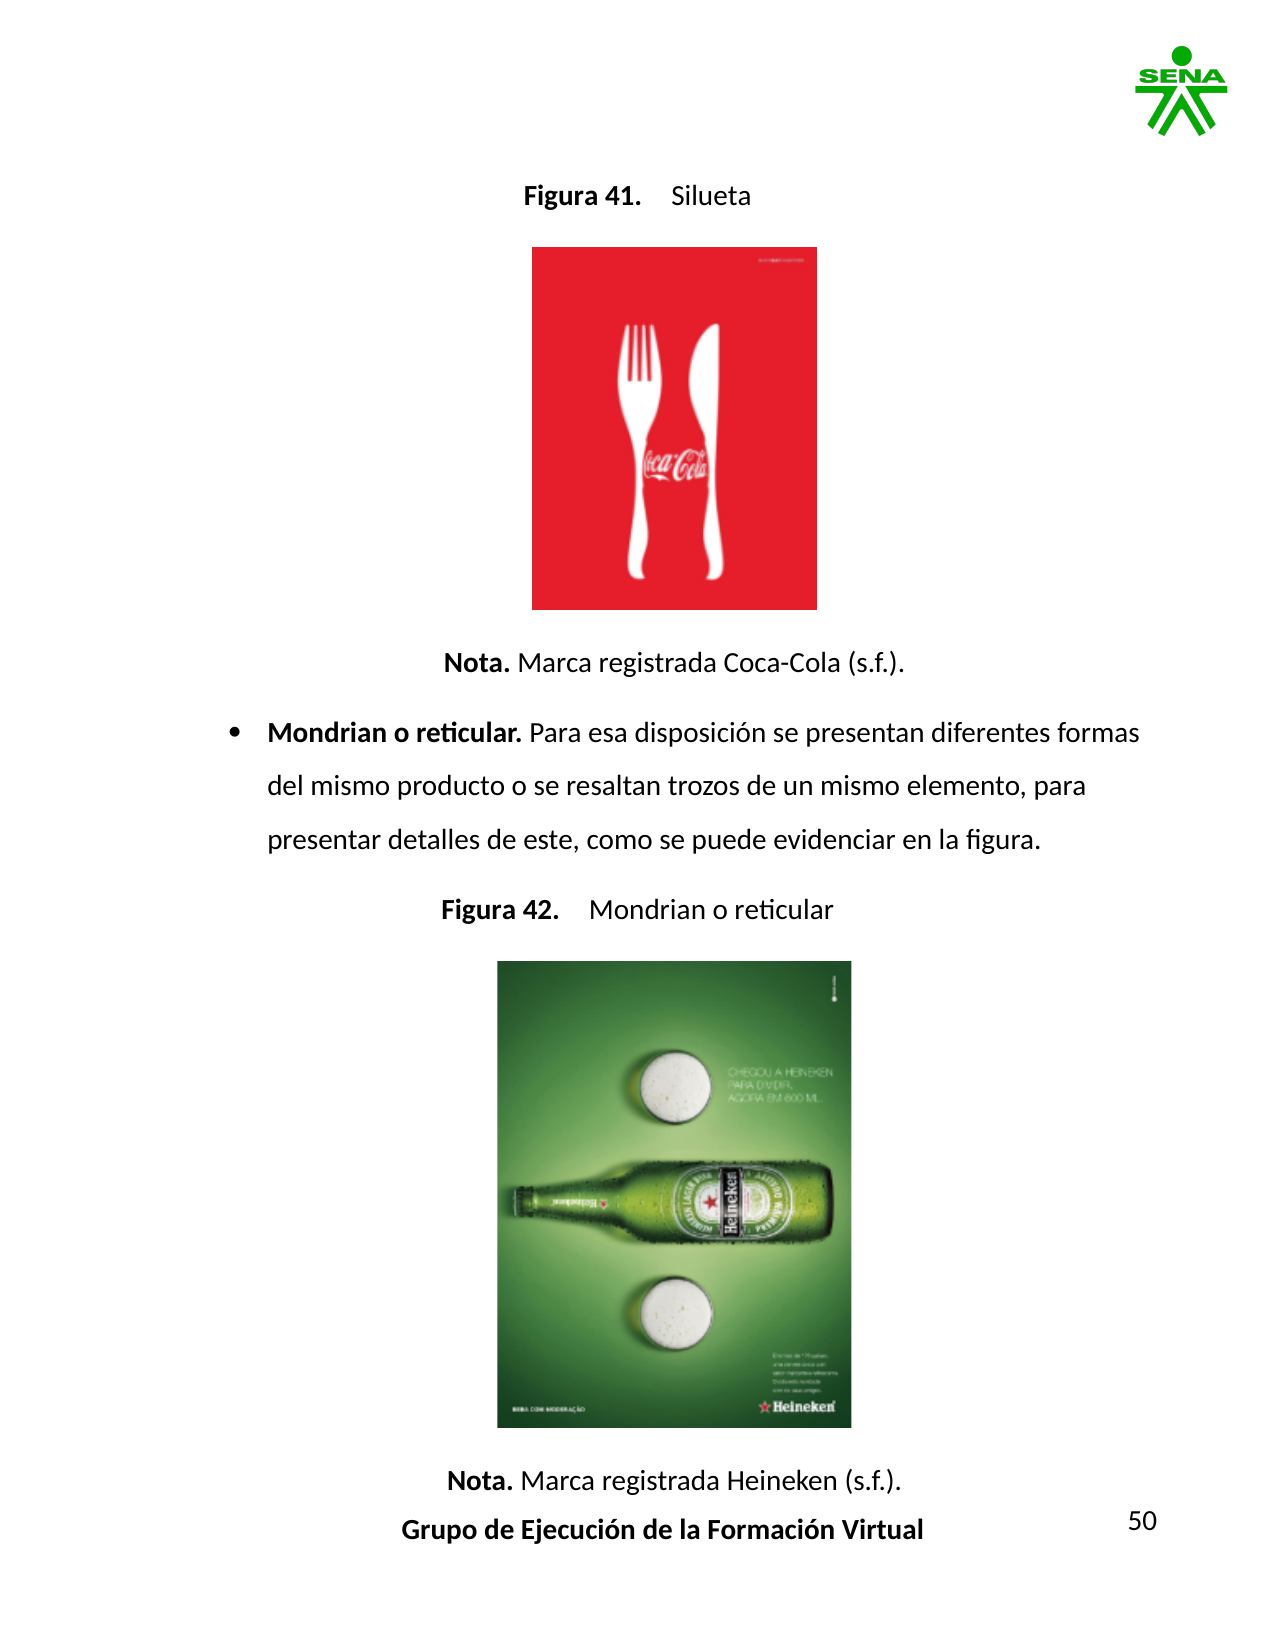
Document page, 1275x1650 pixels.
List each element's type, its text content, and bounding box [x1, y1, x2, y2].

text Mondrian o reticular [118, 891, 1157, 926]
text Silueta [118, 177, 1157, 213]
text Nota. Marca registrada Coca-Cola (s.f.). [118, 644, 1157, 679]
picture [532, 247, 817, 610]
picture [1135, 46, 1228, 136]
list Mondrian o reticular. Para esa disposición se presentan diferentes formas del mismo producto o se resaltan trozos de un mismo elemento, para presentar detalles de este, como se puede evidenciar en la figura. [229, 714, 1157, 856]
text Nota. Marca registrada Heineken (s.f.). [118, 1462, 1157, 1497]
picture [497, 961, 852, 1428]
